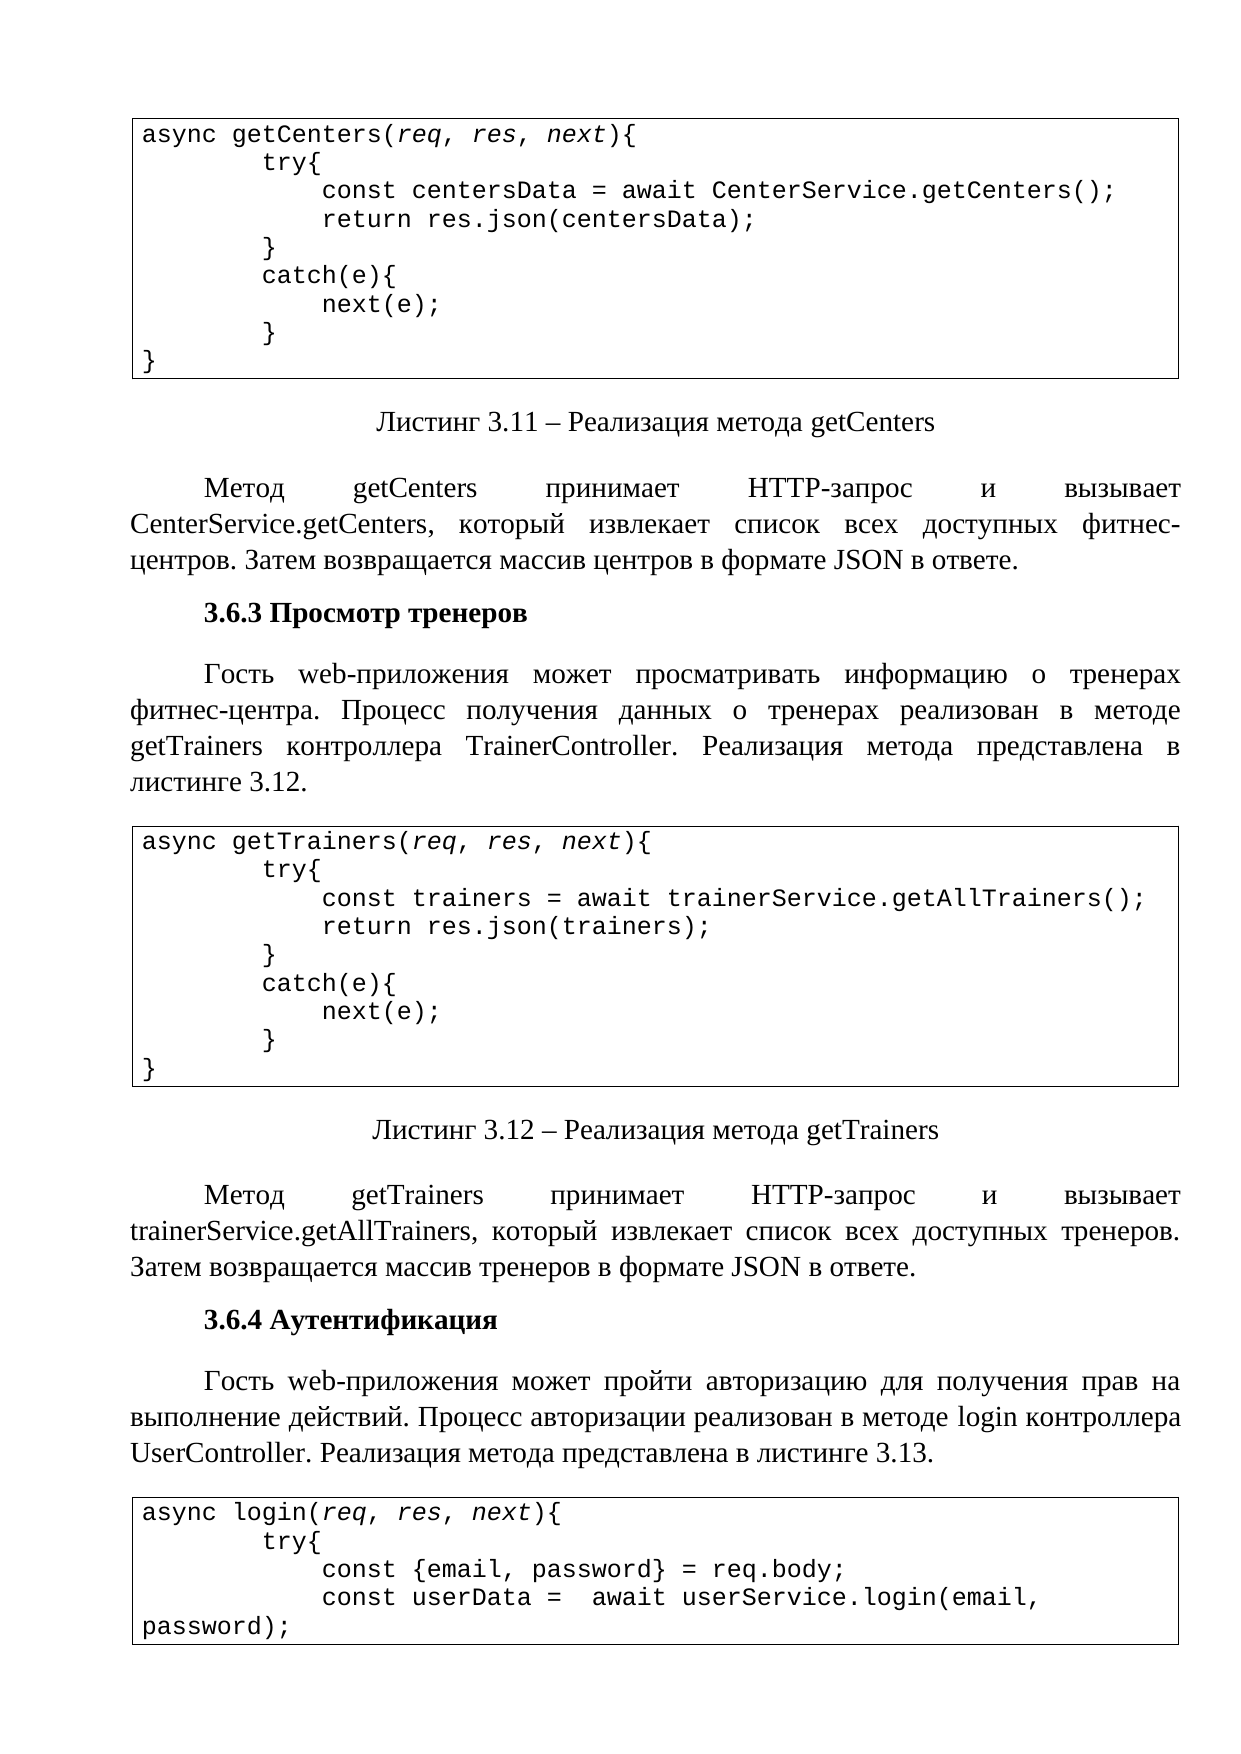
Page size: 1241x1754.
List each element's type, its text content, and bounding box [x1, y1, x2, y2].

text catch(e){ [133, 967, 1178, 996]
text return res.json(trainers); [133, 911, 1178, 939]
text next(e); [133, 288, 1178, 316]
text } [133, 231, 1178, 260]
text async getCenters(req, res, next){ [133, 119, 1178, 146]
text Метод getTrainers принимает HTTP-запрос и вызывает trainerService.getAllTrainers, который извлекает список всех доступных тренеров. Затем возвращается массив тренеров в формате JSON в ответе. [130, 1177, 1181, 1283]
text try{ [133, 146, 1178, 175]
text Гость web-приложения может пройти авторизацию для получения прав на выполнение действий. Процесс авторизации реализован в методе login контроллера UserController. Реализация метода представлена в листинге 3.13. [130, 1363, 1181, 1469]
text Гость web-приложения может просматривать информацию о тренерах фитнес-центра. Процесс получения данных о тренерах реализован в методе getTrainers контроллера TrainerController. Реализация метода представлена в листинге 3.12. [130, 656, 1181, 798]
subtitle 3.6.3 Просмотр тренеров [204, 595, 1181, 628]
text try{ [133, 1525, 1178, 1553]
text async login(req, res, next){ [133, 1498, 1178, 1525]
text } [133, 939, 1178, 967]
text const {email, password} = req.body; [133, 1553, 1178, 1582]
text const trainers = await trainerService.getAllTrainers(); [133, 882, 1178, 911]
text catch(e){ [133, 260, 1178, 288]
text Листинг 3.11 – Реализация метода getCenters [130, 404, 1181, 438]
text const userData = await userService.login(email, password); [133, 1582, 1178, 1644]
text } [133, 1024, 1178, 1052]
text } [133, 1052, 1178, 1086]
text try{ [133, 854, 1178, 882]
text Листинг 3.12 – Реализация метода getTrainers [130, 1112, 1181, 1145]
text async getTrainers(req, res, next){ [133, 827, 1178, 854]
text Метод getCenters принимает HTTP-запрос и вызывает CenterService.getCenters, который извлекает список всех доступных фитнес-центров. Затем возвращается массив центров в формате JSON в ответе. [130, 470, 1181, 576]
subtitle 3.6.4 Аутентификация [204, 1302, 1181, 1336]
text next(e); [133, 996, 1178, 1024]
text } [133, 316, 1178, 345]
text const centersData = await CenterService.getCenters(); [133, 175, 1178, 203]
text } [133, 345, 1178, 378]
text return res.json(centersData); [133, 203, 1178, 231]
